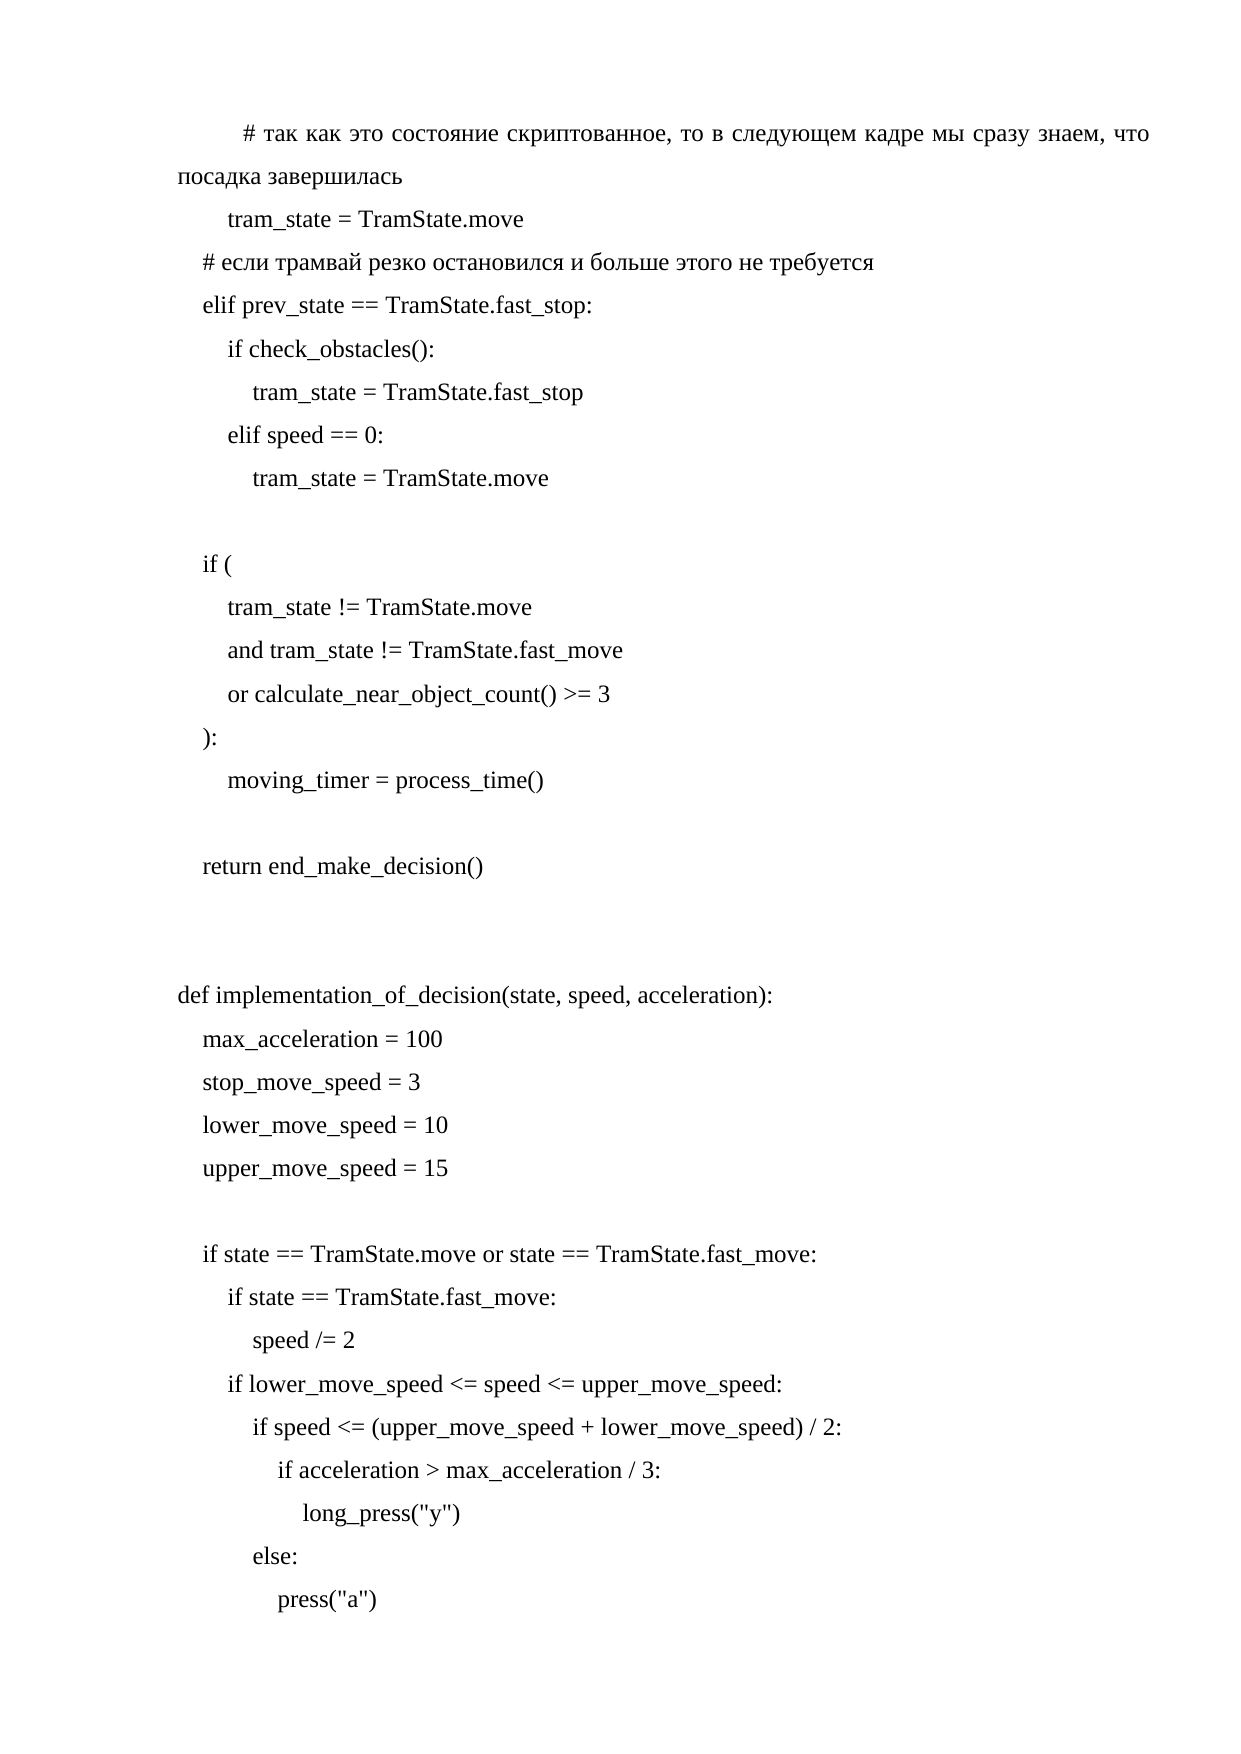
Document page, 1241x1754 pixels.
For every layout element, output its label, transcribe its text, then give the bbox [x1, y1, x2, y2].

text long_press("y") [177, 1498, 1152, 1527]
text press("a") [177, 1584, 1152, 1613]
text or calculate_near_object_count() >= 3 [177, 679, 1152, 707]
text and tram_state != TramState.fast_move [177, 636, 1152, 664]
text # так как это состояние скриптованное, то в следующем кадре мы сразу знаем, что посадка завершилась [177, 118, 1152, 190]
text if ( [177, 549, 1152, 578]
text # если трамвай резко остановился и больше этого не требуется [177, 247, 1152, 276]
text tram_state = TramState.fast_stop [177, 377, 1152, 406]
text tram_state = TramState.move [177, 204, 1152, 233]
text tram_state = TramState.move [177, 463, 1152, 492]
text stop_move_speed = 3 [177, 1067, 1152, 1096]
text upper_move_speed = 15 [177, 1153, 1152, 1182]
text moving_timer = process_time() [177, 765, 1152, 794]
text tram_state != TramState.move [177, 592, 1152, 621]
text if state == TramState.move or state == TramState.fast_move: [177, 1239, 1152, 1268]
text if state == TramState.fast_move: [177, 1282, 1152, 1311]
text def implementation_of_decision(state, speed, acceleration): [177, 981, 1152, 1009]
text ): [177, 722, 1152, 751]
text lower_move_speed = 10 [177, 1110, 1152, 1139]
text elif prev_state == TramState.fast_stop: [177, 291, 1152, 319]
text if lower_move_speed <= speed <= upper_move_speed: [177, 1369, 1152, 1397]
text if acceleration > max_acceleration / 3: [177, 1455, 1152, 1484]
text return end_make_decision() [177, 851, 1152, 880]
text if check_obstacles(): [177, 334, 1152, 362]
text elif speed == 0: [177, 420, 1152, 449]
text else: [177, 1541, 1152, 1570]
text speed /= 2 [177, 1326, 1152, 1354]
text max_acceleration = 100 [177, 1024, 1152, 1052]
text if speed <= (upper_move_speed + lower_move_speed) / 2: [177, 1412, 1152, 1441]
